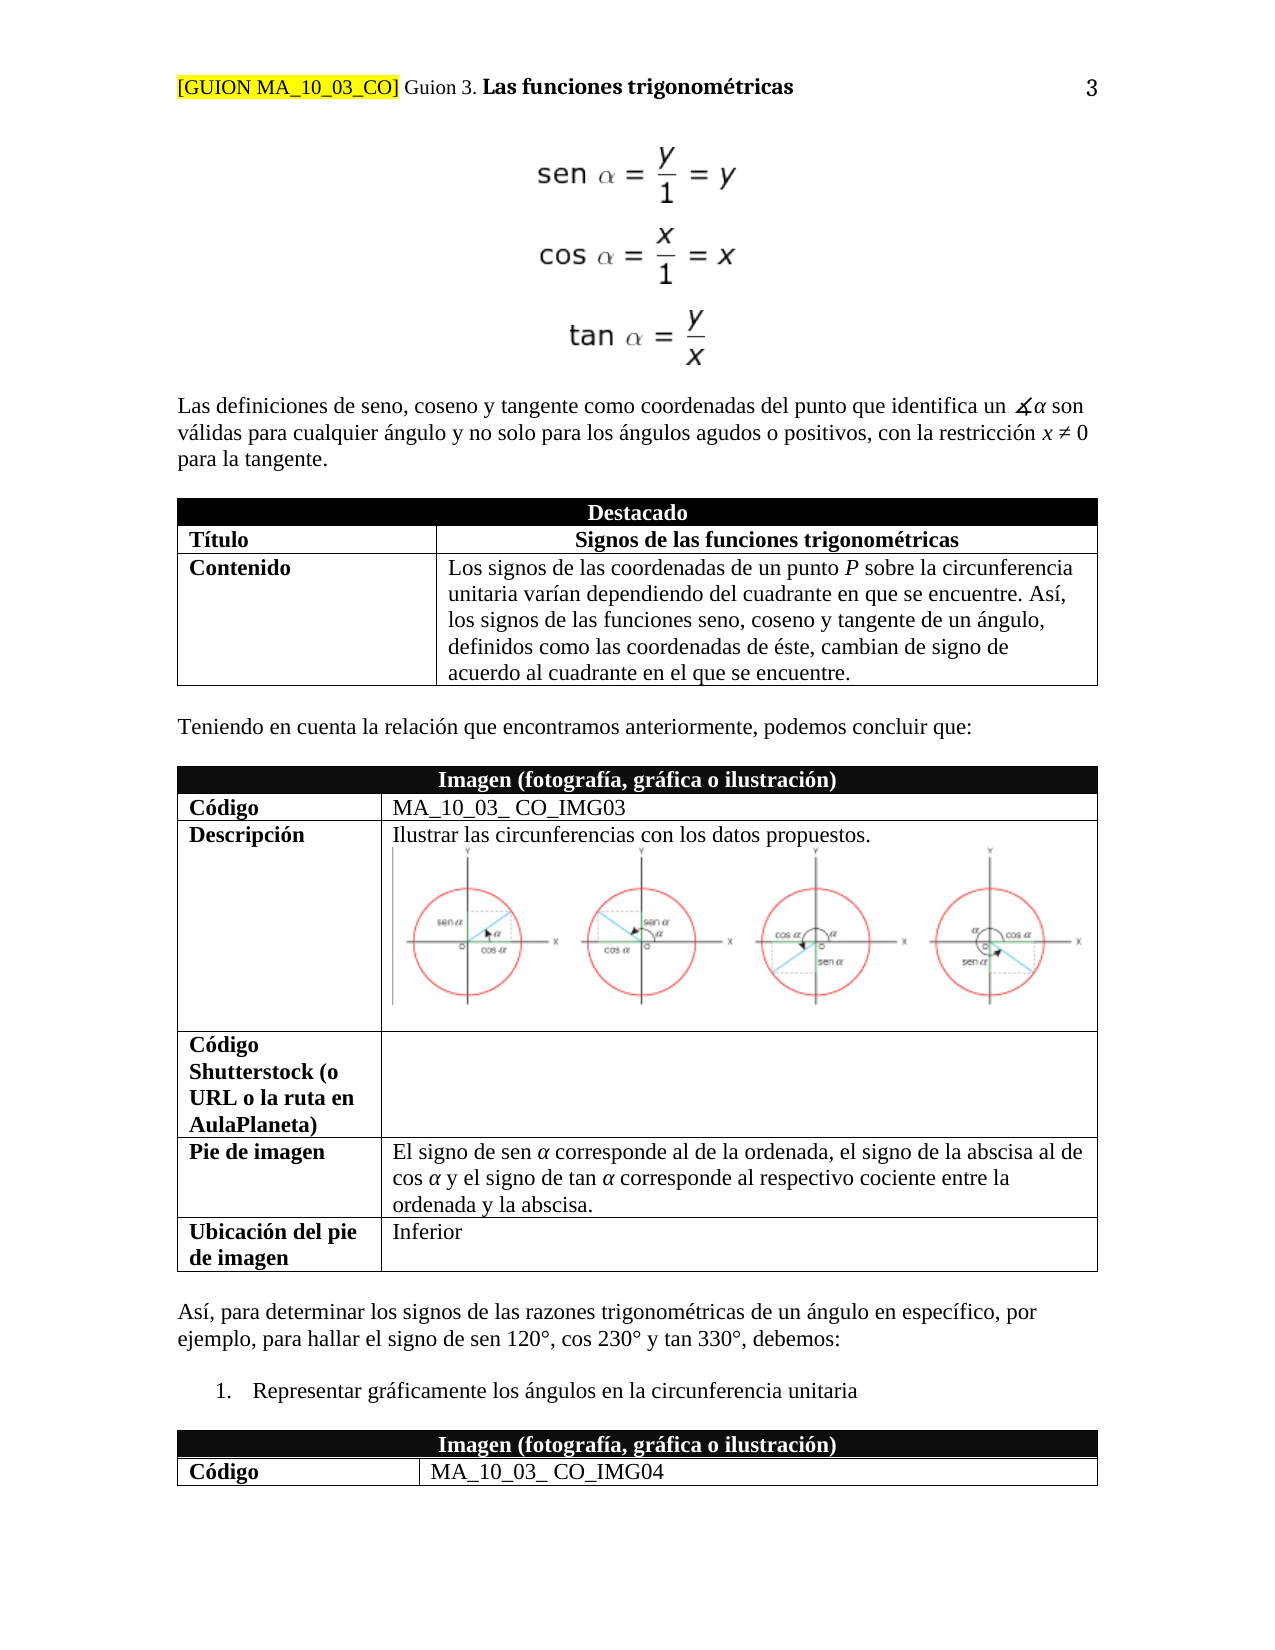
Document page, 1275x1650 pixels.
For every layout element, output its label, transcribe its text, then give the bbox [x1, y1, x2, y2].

picture [392, 847, 1085, 1005]
table_header Destacado [178, 499, 1097, 525]
table_cell Ubicación del pie de imagen [178, 1218, 381, 1271]
picture [569, 310, 706, 365]
table_cell Código [178, 794, 381, 820]
table_cell Título [178, 526, 436, 553]
table_cell Pie de imagen [178, 1138, 381, 1217]
table_cell MA_10_03_ CO_IMG03 [382, 794, 1097, 820]
table_cell Inferior [382, 1218, 1097, 1271]
list Representar gráficamente los ángulos en la circunferencia unitaria [215, 1377, 1098, 1404]
table_cell [382, 1032, 1097, 1137]
table_cell El signo de sen α corresponde al de la ordenada, el signo de la abscisa al de cos α y el signo de tan α corresponde al respectivo cociente entre la ordenada y la abscisa. [382, 1138, 1097, 1217]
table_header Imagen (fotografía, gráfica o ilustración) [178, 767, 1097, 793]
picture [539, 228, 737, 284]
table_cell Código [178, 1459, 419, 1485]
text Teniendo en cuenta la relación que encontramos anteriormente, podemos concluir que: [177, 713, 1098, 739]
table_cell Los signos de las coordenadas de un punto P sobre la circunferencia unitaria varían dependiendo del cuadrante en que se encuentre. Así, los signos de las funciones seno, coseno y tangente de un ángulo, definidos como las coordenadas de éste, cambian de signo de acuerdo al cuadrante en el que se encuentre. [437, 554, 1097, 685]
table_header Imagen (fotografía, gráfica o ilustración) [178, 1431, 1097, 1457]
table_cell Contenido [178, 554, 436, 685]
text Las definiciones de seno, coseno y tangente como coordenadas del punto que identifica un ∡α son válidas para cualquier ángulo y no solo para los ángulos agudos o positivos, con la restricción x ≠ 0 para la tangente. [177, 391, 1098, 471]
table_cell Código Shutterstock (o URL o la ruta en AulaPlaneta) [178, 1032, 381, 1137]
table_cell Ilustrar las circunferencias con los datos propuestos. [382, 821, 1097, 1031]
table_cell MA_10_03_ CO_IMG04 [420, 1459, 1097, 1485]
table_cell Descripción [178, 821, 381, 1031]
picture [537, 147, 738, 203]
table_cell Signos de las funciones trigonométricas [437, 526, 1097, 553]
text Así, para determinar los signos de las razones trigonométricas de un ángulo en específico, por ejemplo, para hallar el signo de sen 120°, cos 230° y tan 330°, debemos: [177, 1298, 1098, 1351]
